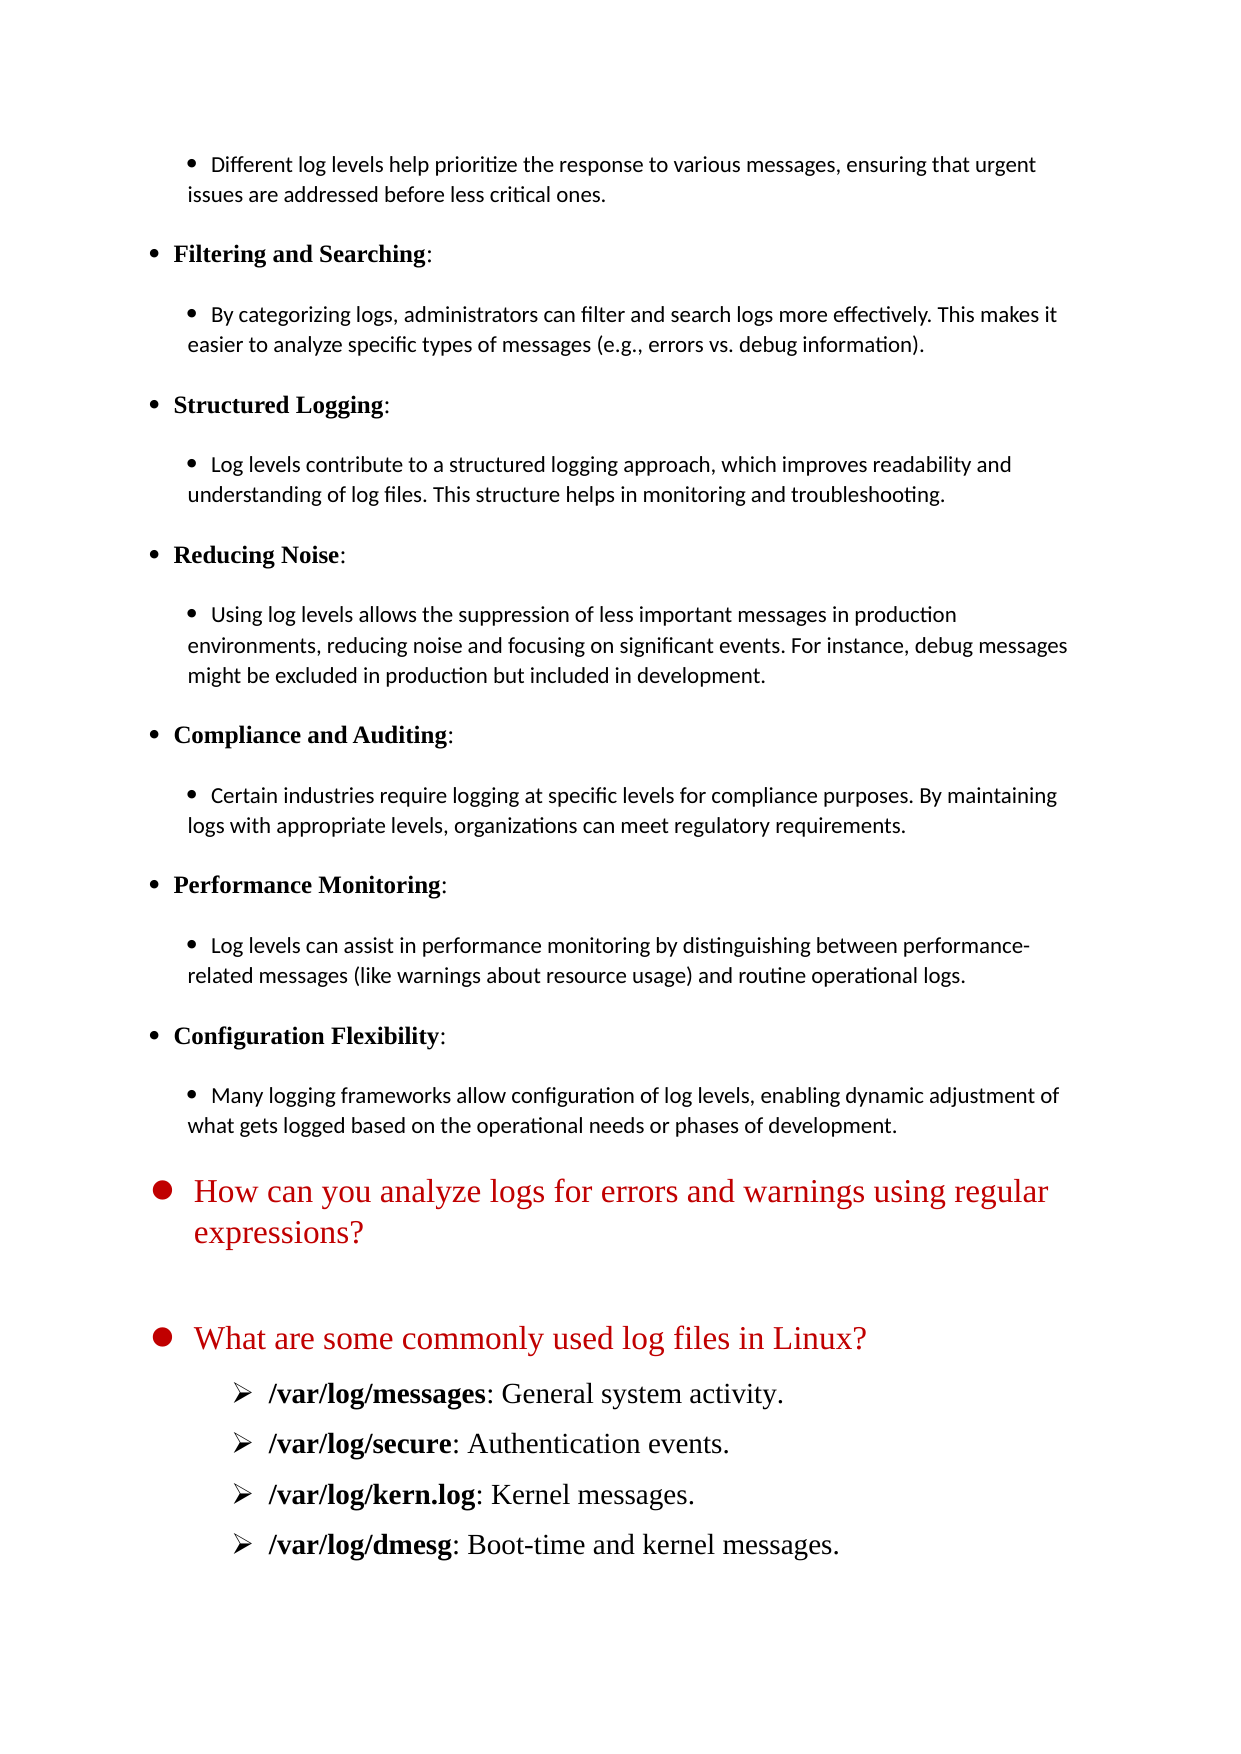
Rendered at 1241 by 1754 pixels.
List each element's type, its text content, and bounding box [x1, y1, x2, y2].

list /var/log/kern.log: Kernel messages. [231, 1477, 1090, 1511]
list · Log levels contribute to a structured logging approach, which improves readability and understanding of log files. This structure helps in monitoring and troubleshooting. [187, 450, 1090, 509]
text · Compliance and Auditing: [150, 720, 1090, 749]
list · Many logging frameworks allow configuration of log levels, enabling dynamic adjustment of what gets logged based on the operational needs or phases of development. [187, 1081, 1090, 1140]
list How can you analyze logs for errors and warnings using regular expressions? [150, 1171, 1090, 1251]
list What are some commonly used log files in Linux? [150, 1318, 1090, 1356]
list · Using log levels allows the suppression of less important messages in production environments, reducing noise and focusing on significant events. For instance, debug messages might be excluded in production but included in development. [187, 601, 1090, 689]
list · By categorizing logs, administrators can filter and search logs more effectively. This makes it easier to analyze specific types of messages (e.g., errors vs. debug information). [187, 300, 1090, 358]
text · Filtering and Searching: [150, 239, 1090, 268]
list /var/log/secure: Authentication events. [231, 1427, 1090, 1460]
text · Structured Logging: [150, 390, 1090, 418]
text · Reducing Noise: [150, 540, 1090, 569]
text · Performance Monitoring: [150, 871, 1090, 899]
list · Log levels can assist in performance monitoring by distinguishing between performance-related messages (like warnings about resource usage) and routine operational logs. [187, 931, 1090, 989]
list · Certain industries require logging at specific levels for compliance purposes. By maintaining logs with appropriate levels, organizations can meet regulatory requirements. [187, 781, 1090, 839]
list /var/log/messages: General system activity. [231, 1376, 1090, 1410]
text · Configuration Flexibility: [150, 1021, 1090, 1049]
list · Different log levels help prioritize the response to various messages, ensuring that urgent issues are addressed before less critical ones. [187, 150, 1090, 208]
list /var/log/dmesg: Boot-time and kernel messages. [231, 1527, 1090, 1561]
